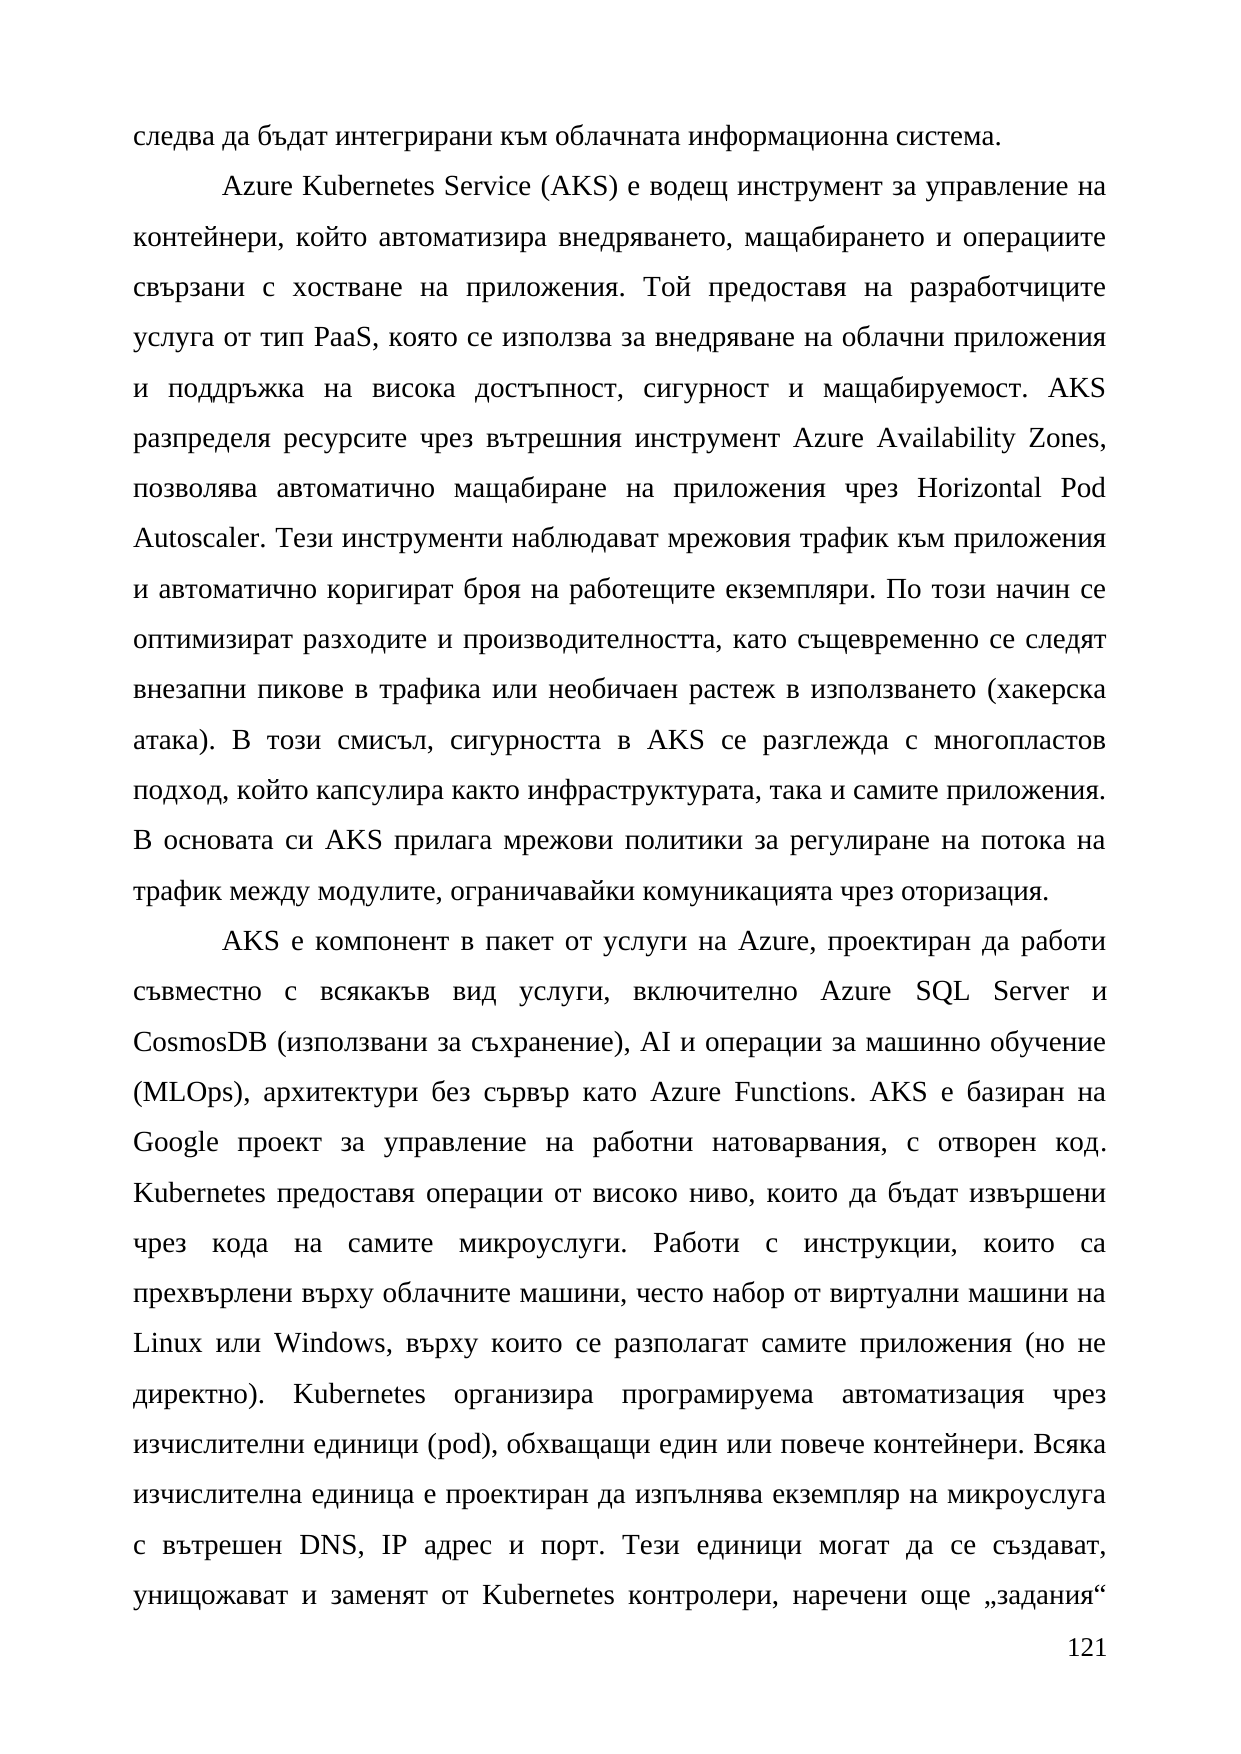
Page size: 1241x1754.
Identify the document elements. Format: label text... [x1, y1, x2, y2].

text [133, 923, 1107, 1611]
text Azure Kubernetes Service (AKS) е водещ инструмент за управление на контейнери, който автоматизира внедряването, мащабирането и операциите свързани с хостване на приложения. Той предоставя на разработчиците услуга от тип PaaS, която се използва за внедряване на облачни приложения и поддръжка на висока достъпност, сигурност и мащабируемост. AKS разпределя ресурсите чрез вътрешния инструмент Azure Availability Zones, позволява автоматично мащабиране на приложения чрез Horizontal Pod Autoscaler. Тези инструменти наблюдават мрежовия трафик към приложения и автоматично коригират броя на работещите екземпляри. По този начин се оптимизират разходите и производителността, като същевременно се следят внезапни пикове в трафика или необичаен растеж в използването (хакерска атака). В този смисъл, сигурността в AKS се разглежда с многопластов подход, който капсулира както инфраструктурата, така и самите приложения. В основата си AKS прилага мрежови политики за регулиране на потока на трафик между модулите, ограничавайки комуникацията чрез оторизация. [133, 168, 1107, 906]
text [133, 118, 1107, 152]
